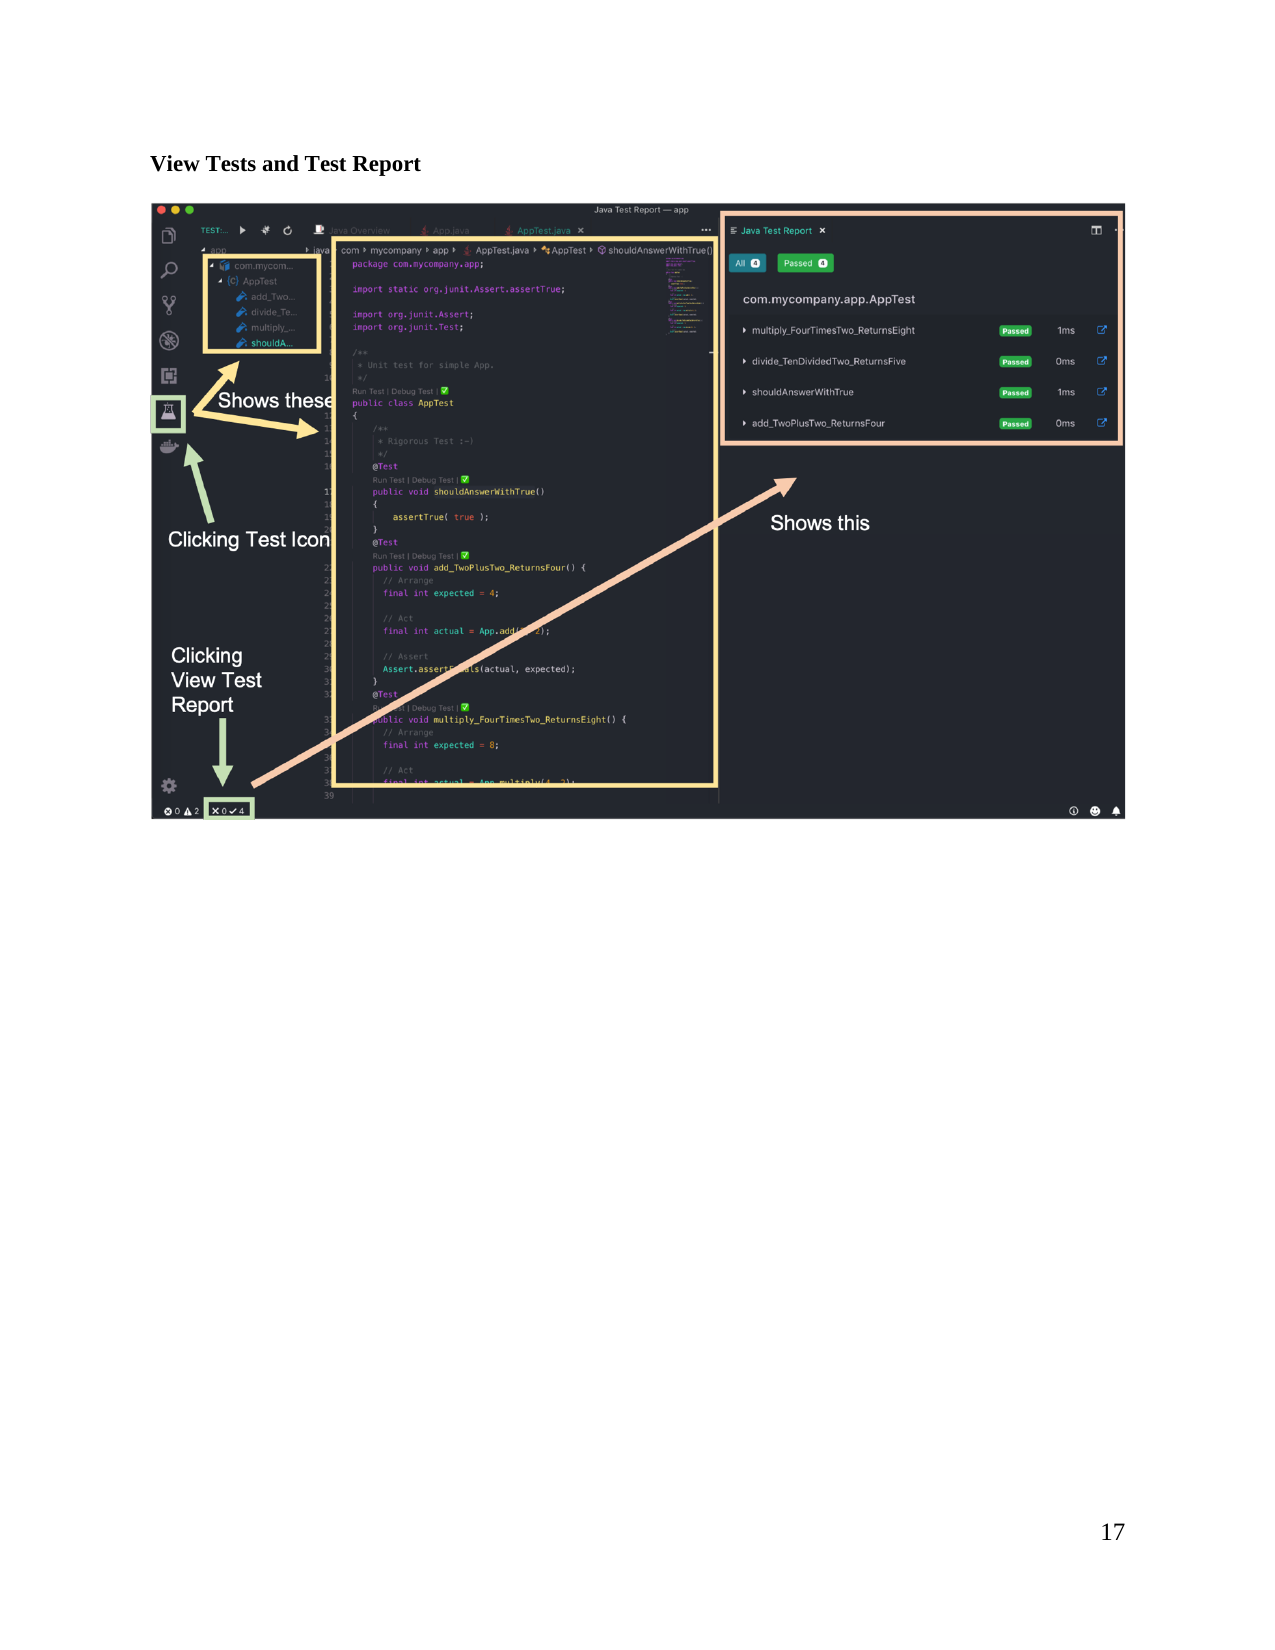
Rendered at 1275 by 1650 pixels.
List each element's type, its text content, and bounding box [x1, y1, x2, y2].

text View Tests and Test Report [150, 150, 1125, 176]
picture [150, 202, 1125, 820]
